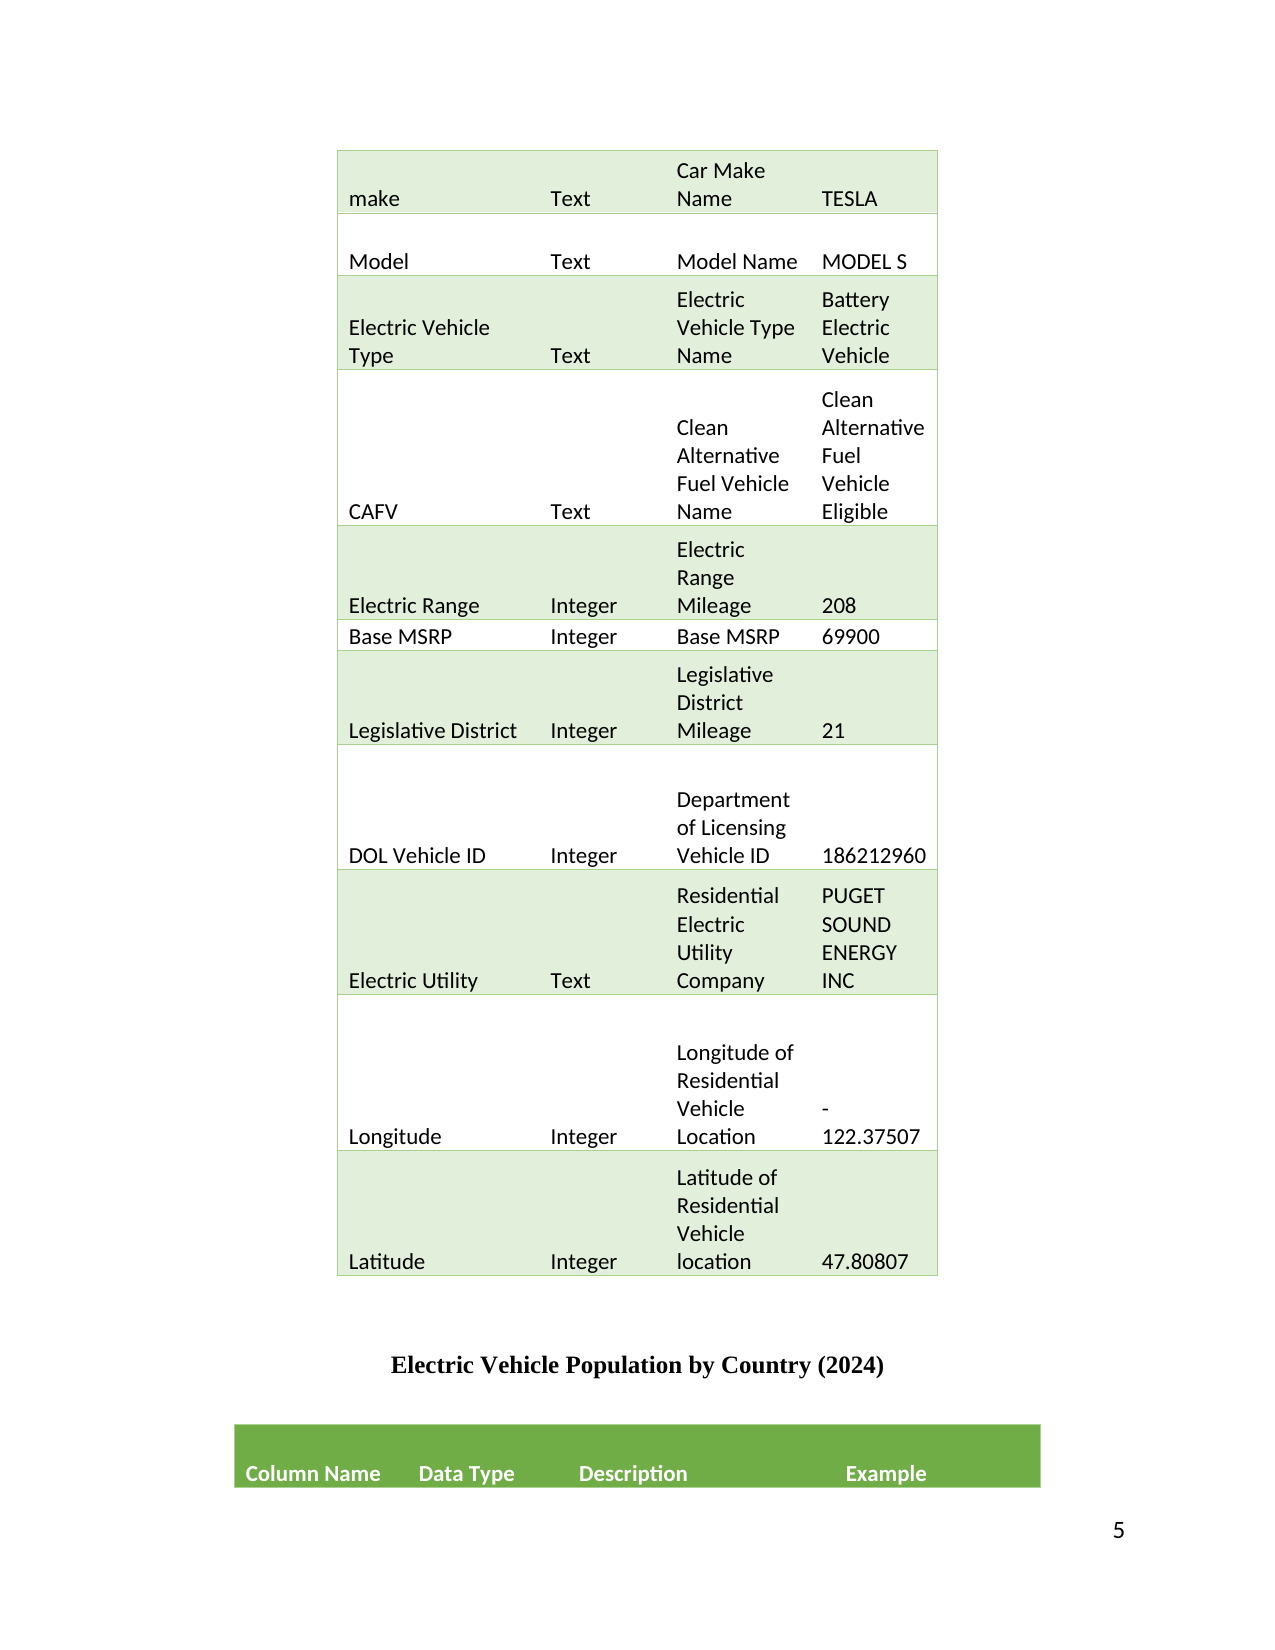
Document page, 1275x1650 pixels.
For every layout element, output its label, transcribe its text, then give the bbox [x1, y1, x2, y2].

table_cell Integer [539, 526, 665, 619]
table_header Description [568, 1425, 834, 1487]
table_cell Longitude of Residential Vehicle Location [665, 995, 810, 1150]
table_cell Text [539, 214, 665, 275]
table_cell Department of Licensing Vehicle ID [665, 745, 810, 869]
table_cell Integer [539, 1151, 665, 1275]
table_cell Integer [539, 651, 665, 744]
table_cell Latitude [338, 1151, 539, 1275]
table_cell Text [539, 370, 665, 525]
table_cell PUGET SOUND ENERGY INC [810, 870, 937, 994]
table_header Column Name [235, 1425, 407, 1487]
table_cell Integer [539, 745, 665, 869]
table_cell 21 [810, 651, 937, 744]
table_cell make [338, 151, 539, 212]
table_cell Car Make Name [665, 151, 810, 212]
table_cell Text [539, 151, 665, 212]
table_cell Base MSRP [665, 620, 810, 650]
table_cell Integer [539, 620, 665, 650]
table_cell Text [539, 276, 665, 369]
table_cell Electric Vehicle Type Name [665, 276, 810, 369]
table_cell Electric Range [338, 526, 539, 619]
table_cell 47.80807 [810, 1151, 937, 1275]
table_cell 186212960 [810, 745, 937, 869]
table_cell Legislative District Mileage [665, 651, 810, 744]
table_cell TESLA [810, 151, 937, 212]
table_cell Clean Alternative Fuel Vehicle Name [665, 370, 810, 525]
table_cell Clean Alternative Fuel Vehicle Eligible [810, 370, 937, 525]
text Electric Vehicle Population by Country (2024) [150, 1350, 1125, 1379]
table_cell Legislative District [338, 651, 539, 744]
table_cell Model Name [665, 214, 810, 275]
table_cell Residential Electric Utility Company [665, 870, 810, 994]
table_cell Base MSRP [338, 620, 539, 650]
table_cell Electric Utility [338, 870, 539, 994]
table_header Example [834, 1425, 1040, 1487]
table_cell MODEL S [810, 214, 937, 275]
table_cell Integer [539, 995, 665, 1150]
table_cell Electric Vehicle Type [338, 276, 539, 369]
table_cell DOL Vehicle ID [338, 745, 539, 869]
table_cell Text [539, 870, 665, 994]
table_cell 69900 [810, 620, 937, 650]
table_cell Model [338, 214, 539, 275]
table_cell Battery Electric Vehicle [810, 276, 937, 369]
table_cell Latitude of Residential Vehicle location [665, 1151, 810, 1275]
table_cell -122.37507 [810, 995, 937, 1150]
table_cell 208 [810, 526, 937, 619]
table_cell Electric Range Mileage [665, 526, 810, 619]
table_cell Longitude [338, 995, 539, 1150]
table_cell CAFV [338, 370, 539, 525]
table_header Data Type [407, 1425, 568, 1487]
